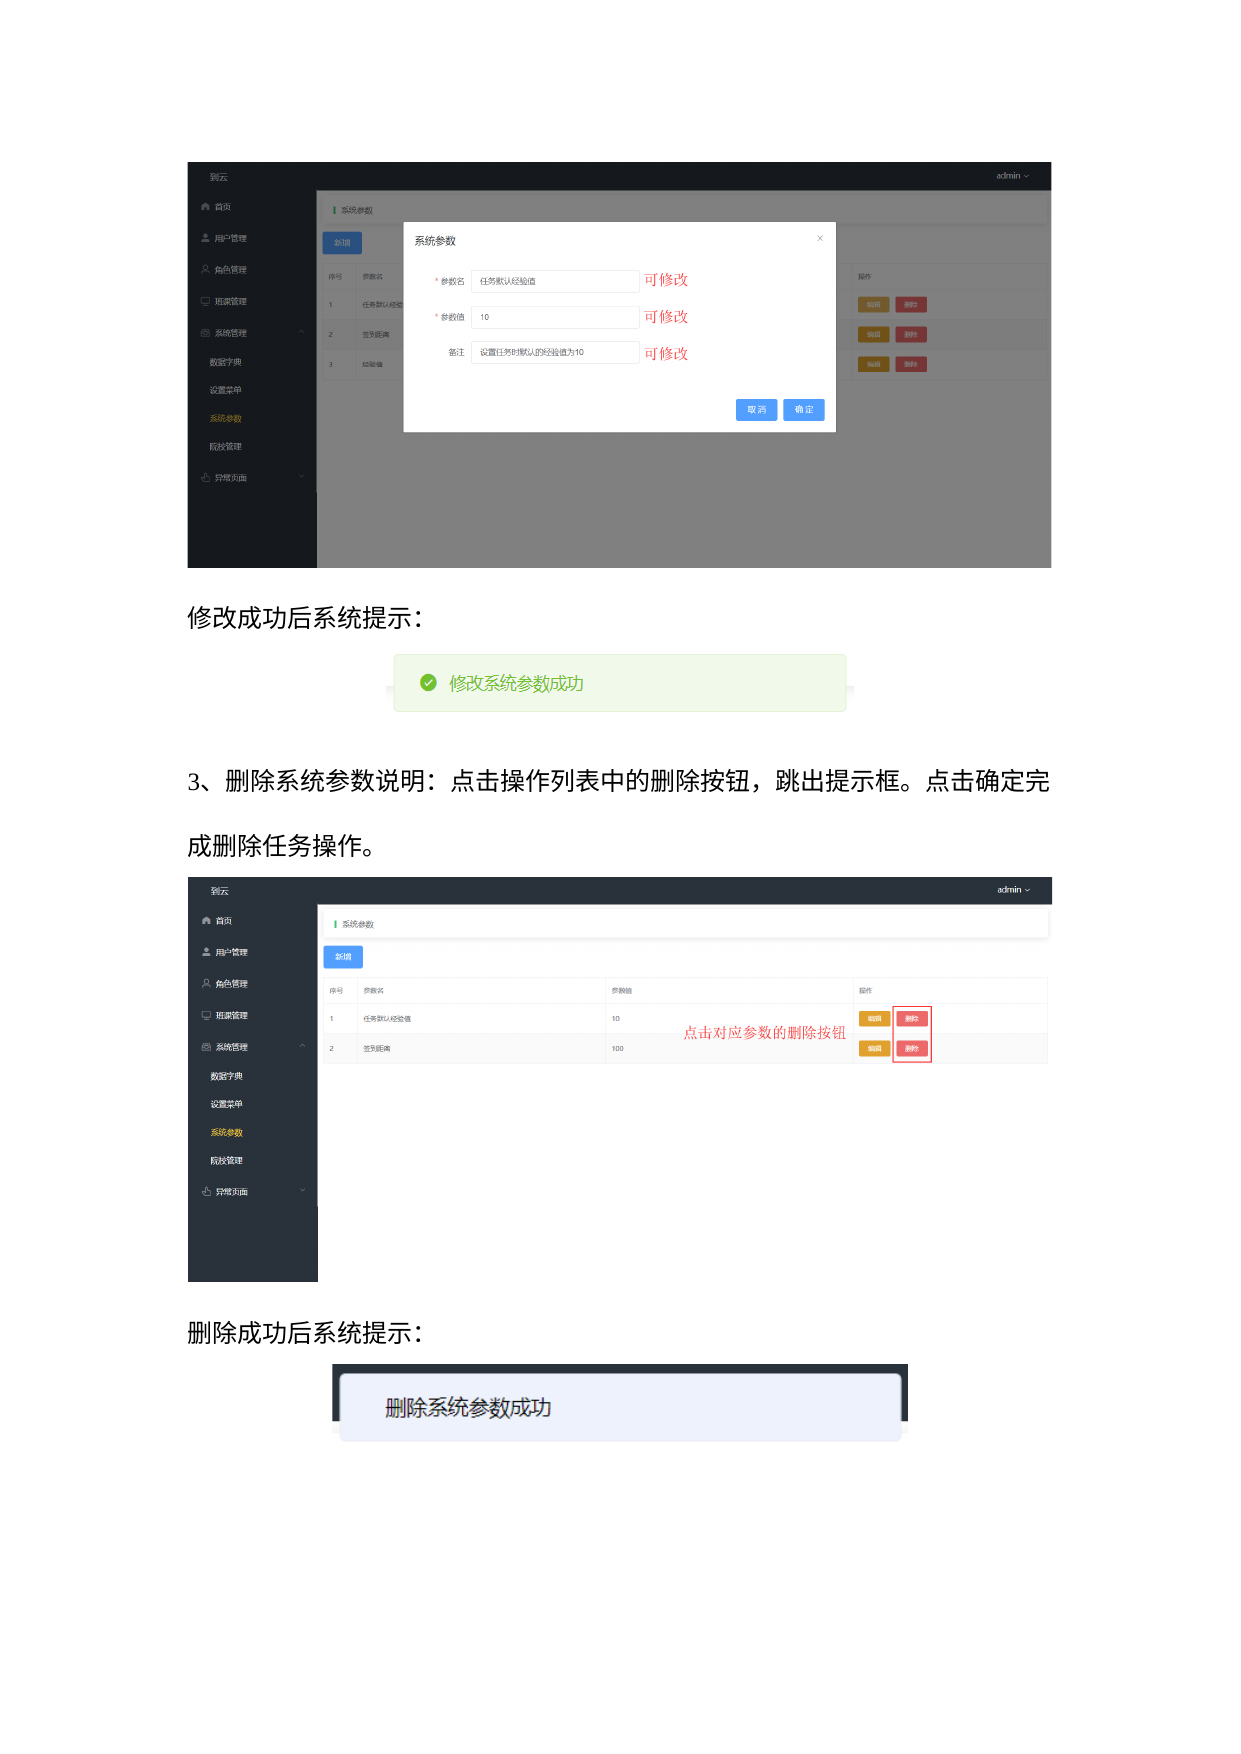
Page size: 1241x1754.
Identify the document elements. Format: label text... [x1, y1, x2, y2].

picture [187, 162, 1052, 568]
text 删除成功后系统提示： [187, 1299, 1053, 1364]
picture [188, 877, 1053, 1282]
picture [332, 1364, 908, 1450]
text 3、删除系统参数说明：点击操作列表中的删除按钮，跳出提示框。点击确定完成删除任务操作。 [187, 747, 1053, 877]
picture [386, 649, 855, 718]
text 修改成功后系统提示： [187, 584, 1053, 649]
